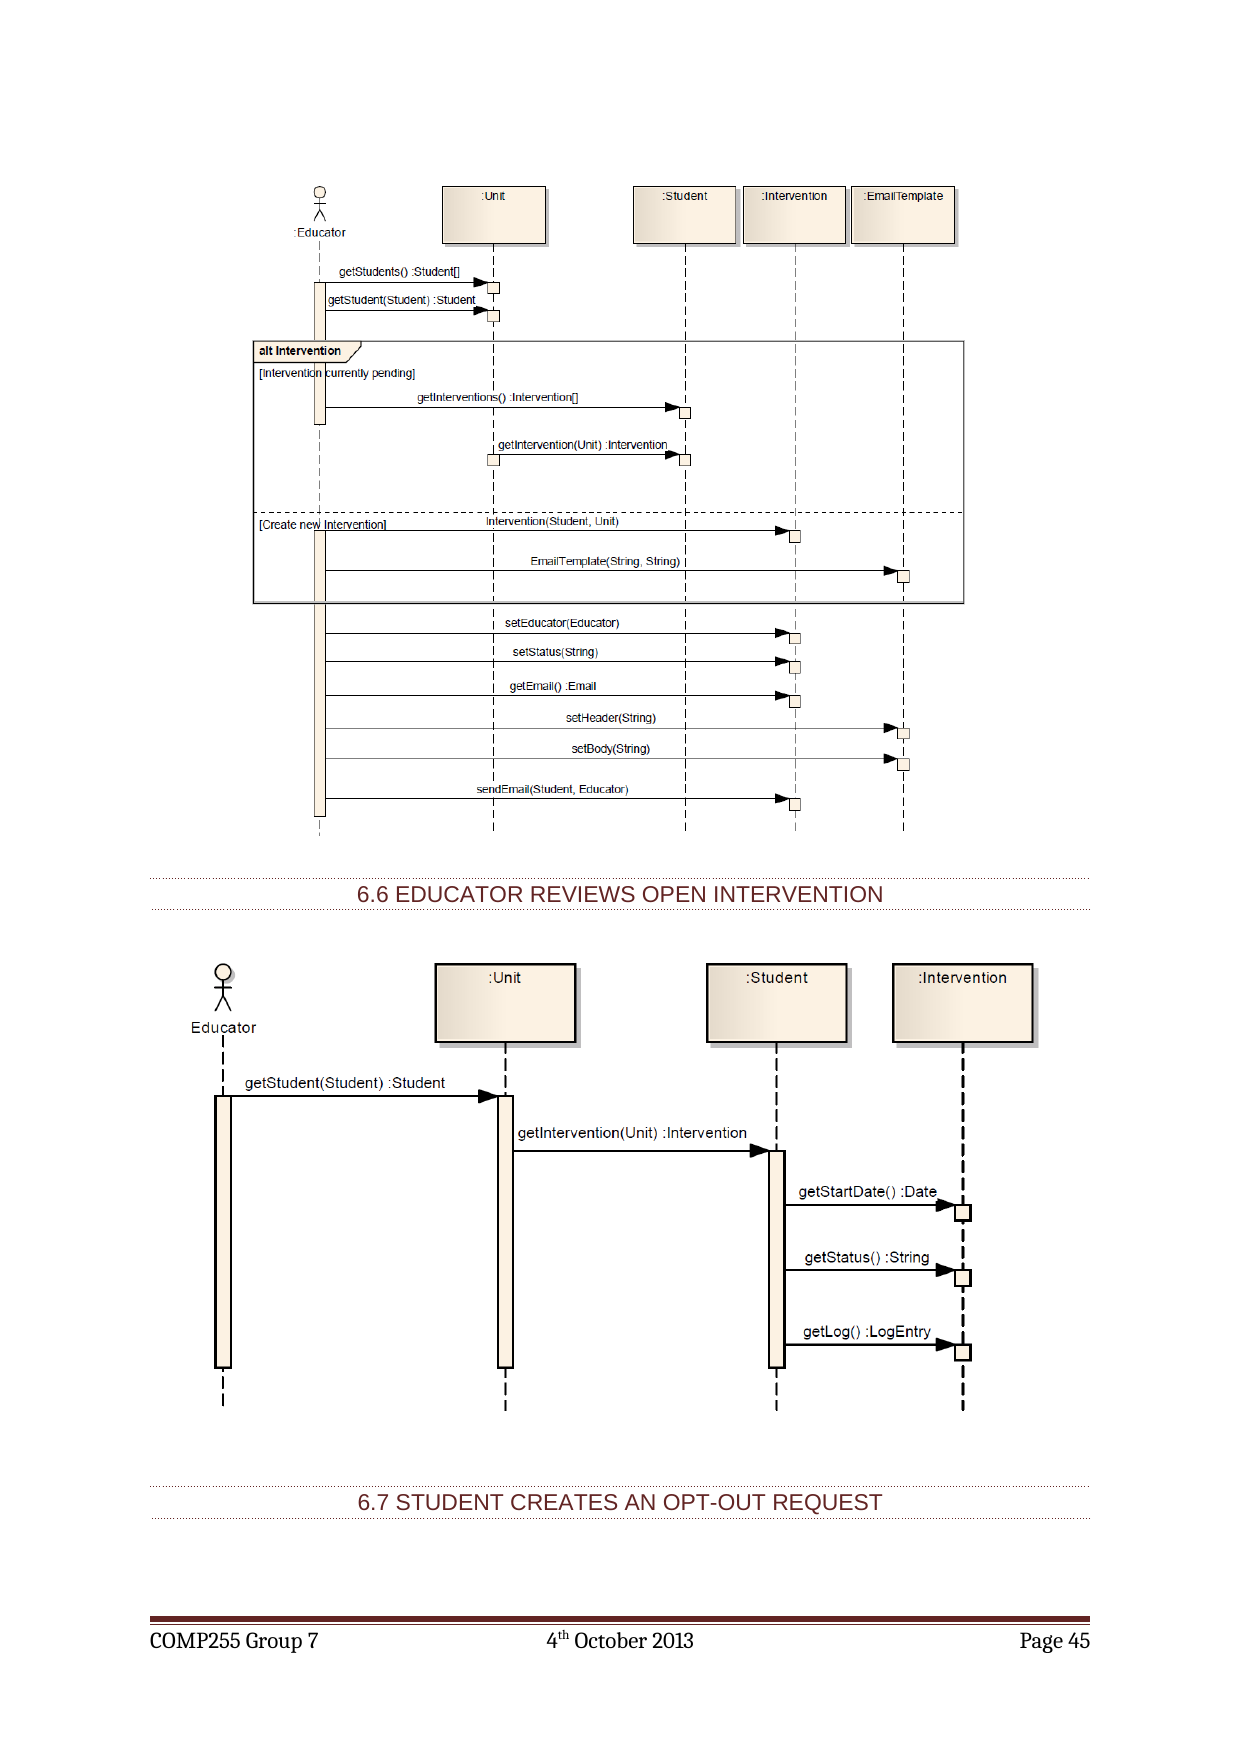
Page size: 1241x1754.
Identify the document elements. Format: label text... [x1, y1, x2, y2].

subtitle 6.6 EDUCATOR REVIEWs OPEN INTERVENTION [150, 877, 1090, 910]
subtitle 6.7 STUDENT CREATEs AN OPT-OUT REQUEST [150, 1486, 1090, 1519]
